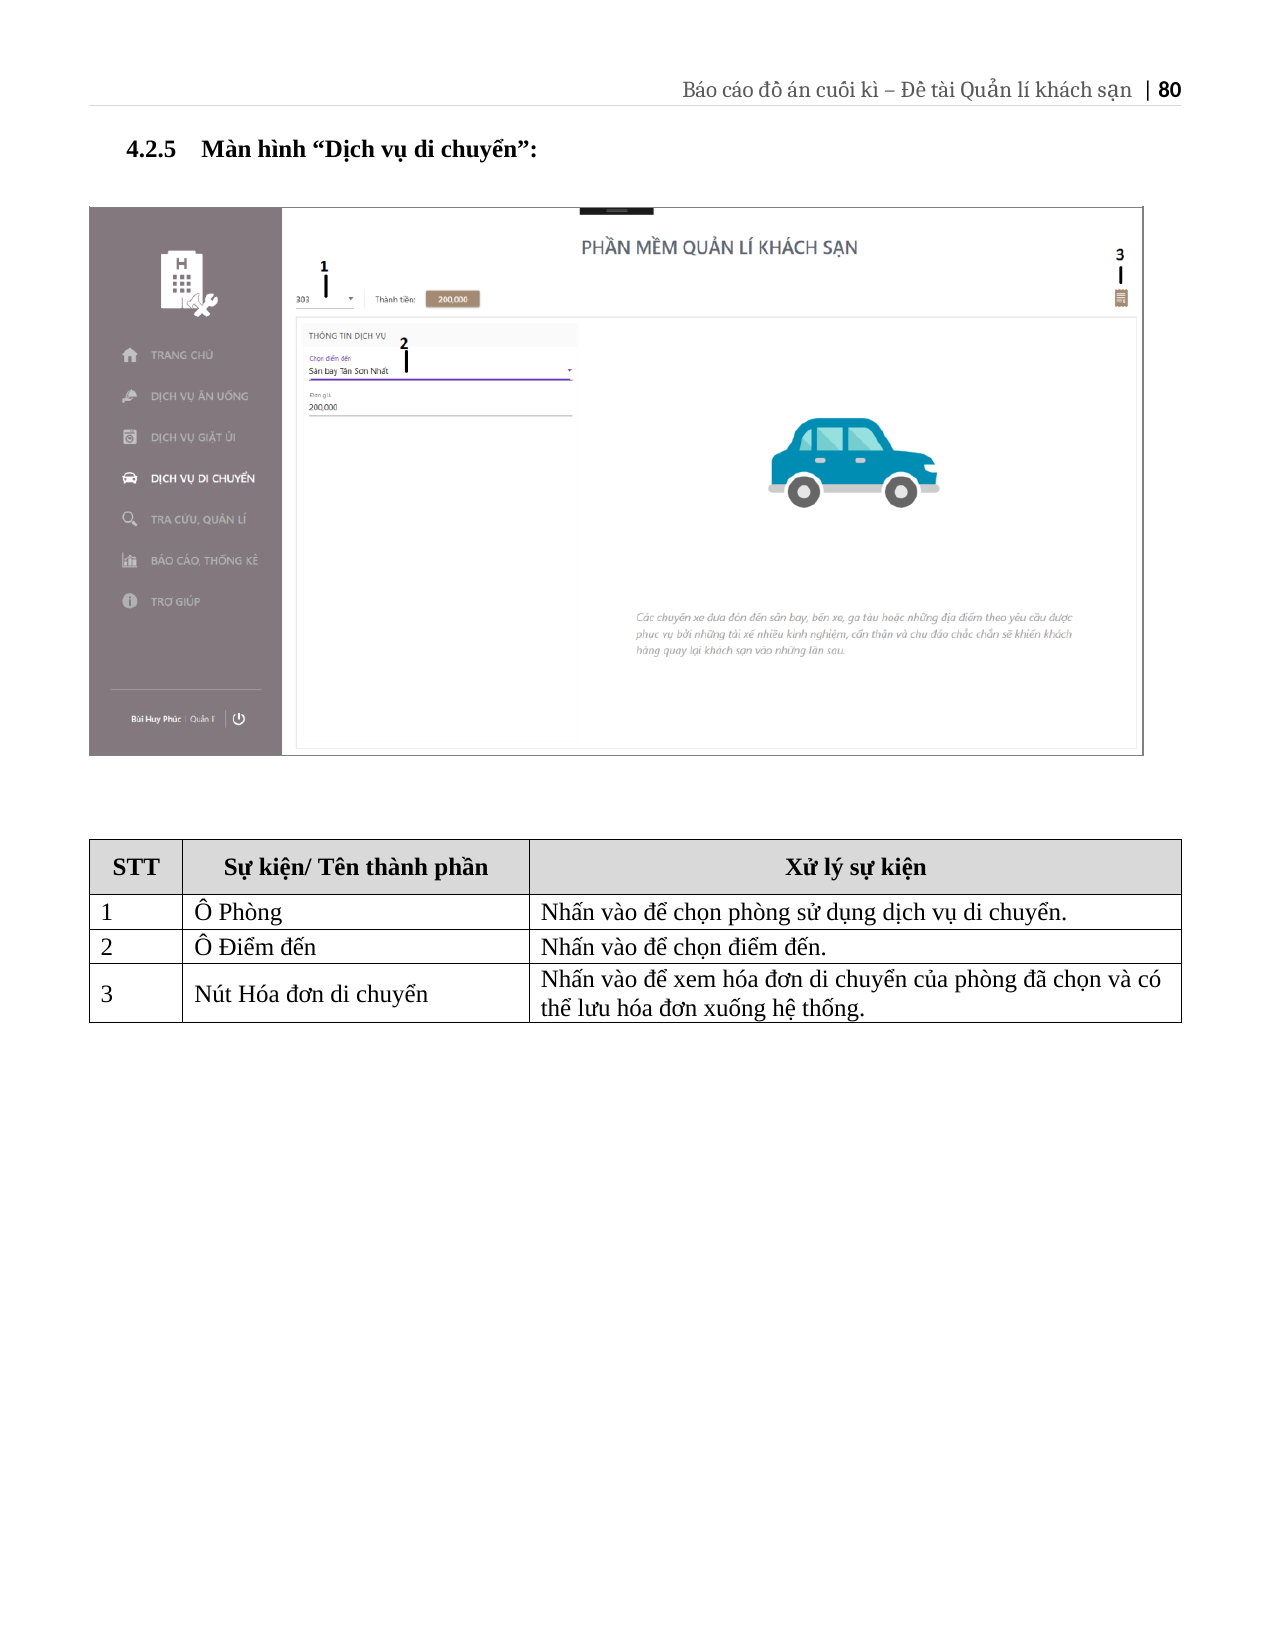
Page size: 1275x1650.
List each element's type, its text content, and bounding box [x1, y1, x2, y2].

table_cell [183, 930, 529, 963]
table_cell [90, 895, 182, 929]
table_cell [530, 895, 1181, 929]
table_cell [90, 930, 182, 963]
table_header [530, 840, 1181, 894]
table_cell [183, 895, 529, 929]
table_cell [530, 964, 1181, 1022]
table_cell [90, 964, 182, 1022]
list Màn hình “Dịch vụ di chuyển”: [126, 134, 1181, 163]
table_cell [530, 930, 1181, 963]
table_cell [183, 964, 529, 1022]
picture [90, 208, 1142, 755]
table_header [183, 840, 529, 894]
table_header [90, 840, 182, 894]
